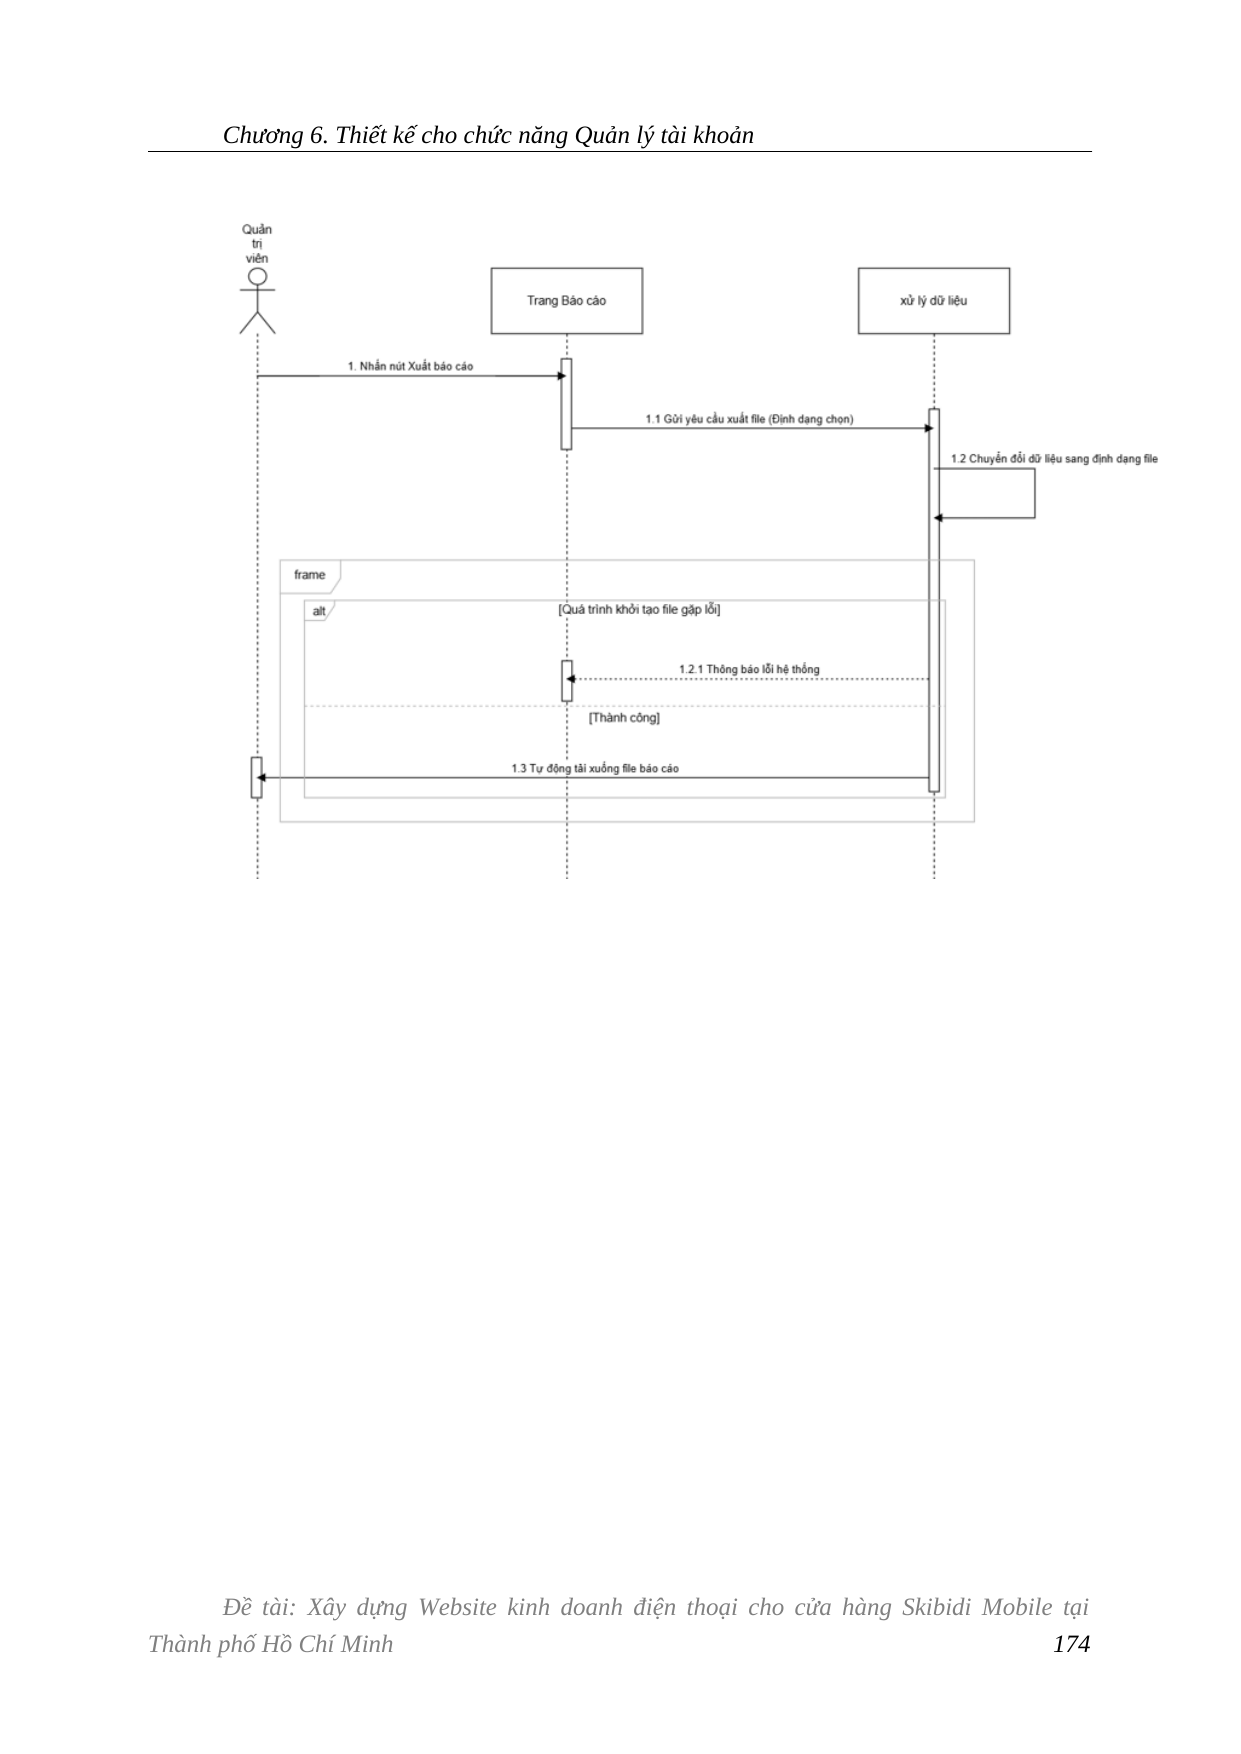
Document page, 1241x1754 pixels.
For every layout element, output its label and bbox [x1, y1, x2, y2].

picture [206, 206, 1182, 879]
